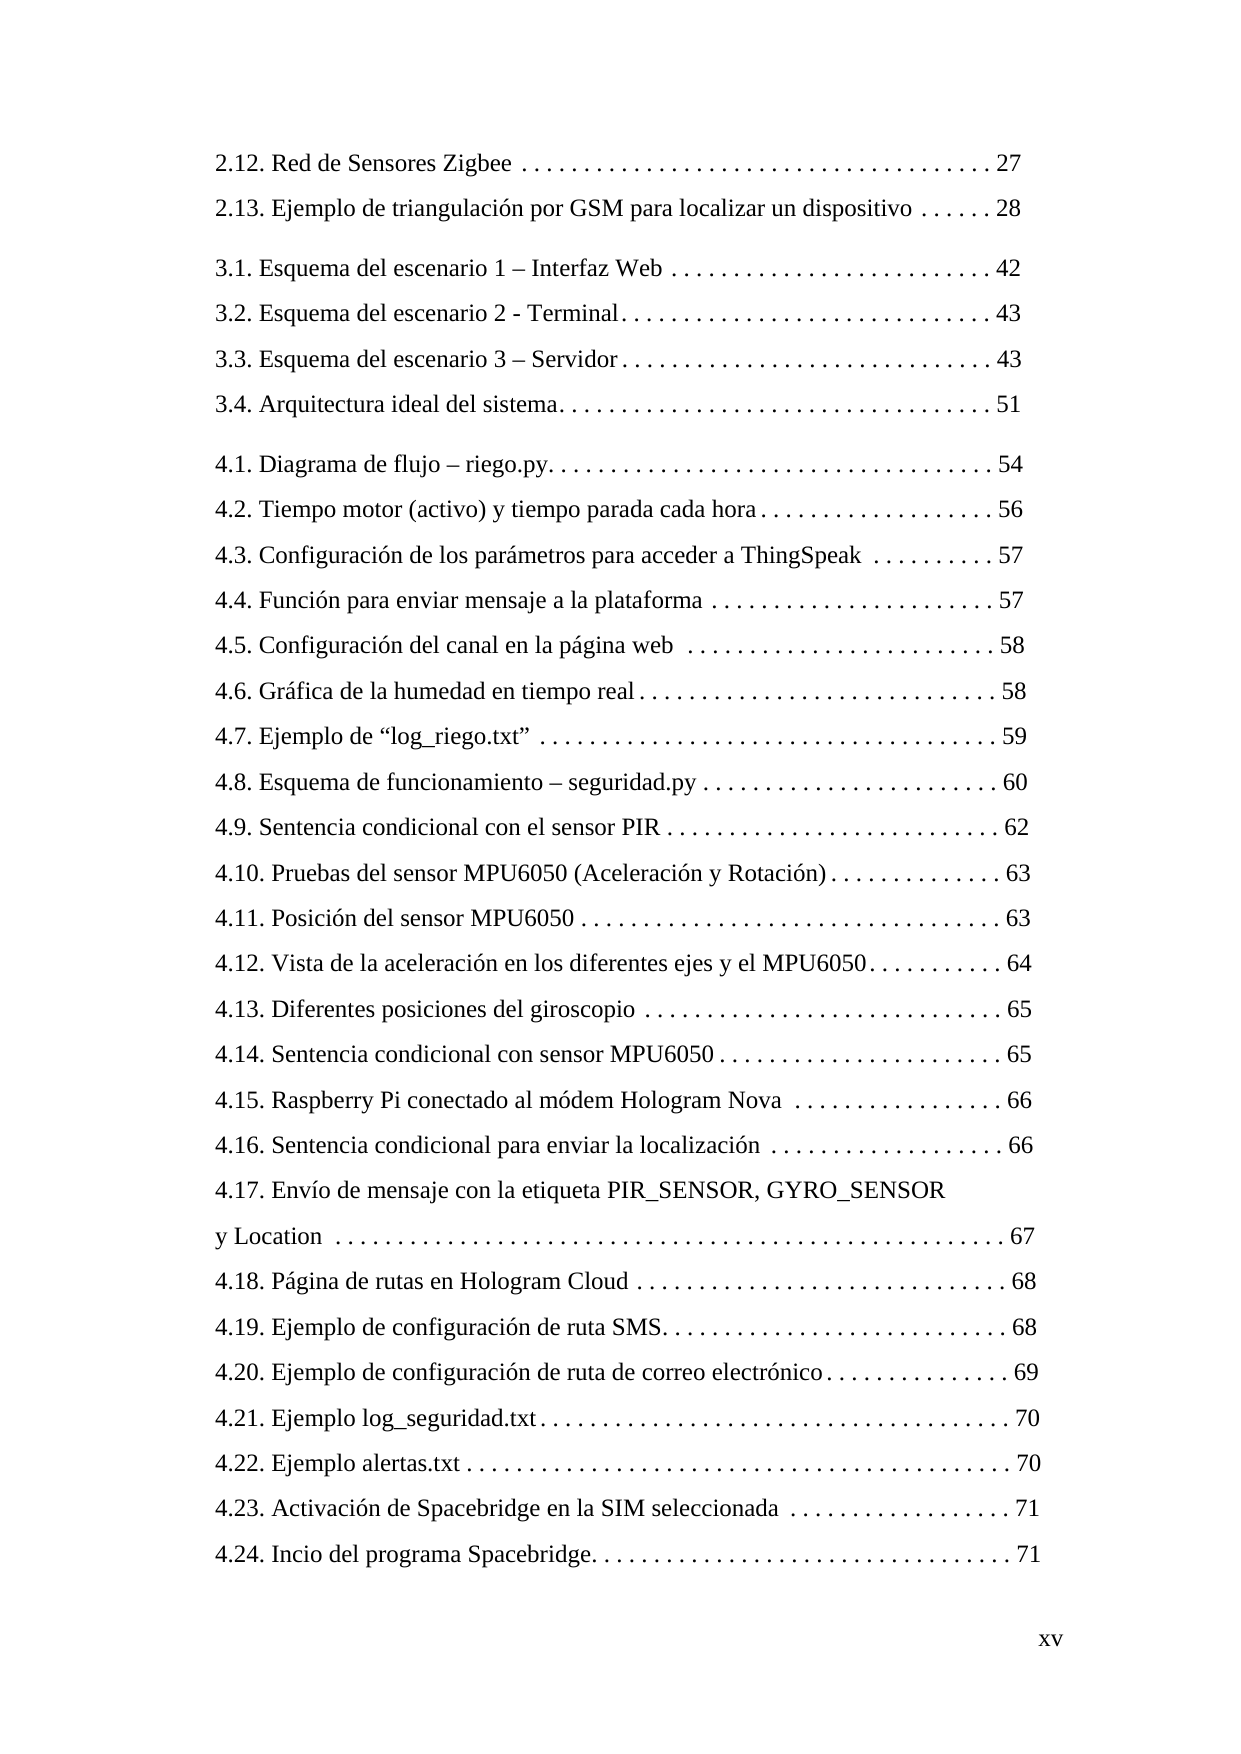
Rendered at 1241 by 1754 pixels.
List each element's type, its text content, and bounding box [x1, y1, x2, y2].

text 4.24. Incio del programa Spacebridge. . . . . . . . . . . . . . . . . . . . . . . . . . . . . . . . . . 71 [177, 1539, 1063, 1568]
text 4.23. Activación de Spacebridge en la SIM seleccionada . . . . . . . . . . . . . . . . . . 71 [177, 1493, 1063, 1522]
text 4.13. Diferentes posiciones del giroscopio . . . . . . . . . . . . . . . . . . . . . . . . . . . . . 65 [177, 994, 1063, 1023]
text 4.10. Pruebas del sensor MPU6050 (Aceleración y Rotación) . . . . . . . . . . . . . . 63 [177, 858, 1063, 886]
text 4.2. Tiempo motor (activo) y tiempo parada cada hora . . . . . . . . . . . . . . . . . . . 56 [177, 494, 1063, 523]
text 4.20. Ejemplo de configuración de ruta de correo electrónico . . . . . . . . . . . . . . . 69 [177, 1357, 1063, 1386]
text 3.1. Esquema del escenario 1 – Interfaz Web . . . . . . . . . . . . . . . . . . . . . . . . . . 42 [177, 253, 1063, 282]
text 4.11. Posición del sensor MPU6050 . . . . . . . . . . . . . . . . . . . . . . . . . . . . . . . . . . 63 [177, 903, 1063, 932]
text 4.8. Esquema de funcionamiento – seguridad.py . . . . . . . . . . . . . . . . . . . . . . . . 60 [177, 767, 1063, 796]
text 3.2. Esquema del escenario 2 - Terminal . . . . . . . . . . . . . . . . . . . . . . . . . . . . . . 43 [177, 298, 1063, 327]
text 4.17. Envío de mensaje con la etiqueta PIR_SENSOR, GYRO_SENSOR [177, 1176, 1063, 1204]
text 4.4. Función para enviar mensaje a la plataforma . . . . . . . . . . . . . . . . . . . . . . . 57 [177, 585, 1063, 614]
text 4.16. Sentencia condicional para enviar la localización . . . . . . . . . . . . . . . . . . . 66 [177, 1130, 1063, 1159]
text 4.1. Diagrama de flujo – riego.py. . . . . . . . . . . . . . . . . . . . . . . . . . . . . . . . . . . . 54 [177, 449, 1063, 478]
text y Location . . . . . . . . . . . . . . . . . . . . . . . . . . . . . . . . . . . . . . . . . . . . . . . . . . . . . . 67 [177, 1221, 1063, 1250]
text 2.12. Red de Sensores Zigbee . . . . . . . . . . . . . . . . . . . . . . . . . . . . . . . . . . . . . . 27 [177, 148, 1063, 176]
text 4.18. Página de rutas en Hologram Cloud . . . . . . . . . . . . . . . . . . . . . . . . . . . . . . 68 [177, 1266, 1063, 1295]
text 4.19. Ejemplo de configuración de ruta SMS. . . . . . . . . . . . . . . . . . . . . . . . . . . . 68 [177, 1312, 1063, 1341]
text 4.22. Ejemplo alertas.txt . . . . . . . . . . . . . . . . . . . . . . . . . . . . . . . . . . . . . . . . . . . . 70 [177, 1448, 1063, 1477]
text 3.4. Arquitectura ideal del sistema . . . . . . . . . . . . . . . . . . . . . . . . . . . . . . . . . . . 51 [177, 389, 1063, 418]
text 2.13. Ejemplo de triangulación por GSM para localizar un dispositivo . . . . . . 28 [177, 193, 1063, 222]
text 4.6. Gráfica de la humedad en tiempo real . . . . . . . . . . . . . . . . . . . . . . . . . . . . . 58 [177, 676, 1063, 705]
text 4.15. Raspberry Pi conectado al módem Hologram Nova . . . . . . . . . . . . . . . . . 66 [177, 1085, 1063, 1113]
text 4.7. Ejemplo de “log_riego.txt” . . . . . . . . . . . . . . . . . . . . . . . . . . . . . . . . . . . . . 59 [177, 721, 1063, 750]
text 4.21. Ejemplo log_seguridad.txt . . . . . . . . . . . . . . . . . . . . . . . . . . . . . . . . . . . . . . 70 [177, 1403, 1063, 1431]
text 4.9. Sentencia condicional con el sensor PIR . . . . . . . . . . . . . . . . . . . . . . . . . . . 62 [177, 812, 1063, 841]
text 3.3. Esquema del escenario 3 – Servidor . . . . . . . . . . . . . . . . . . . . . . . . . . . . . . 43 [177, 344, 1063, 372]
text 4.12. Vista de la aceleración en los diferentes ejes y el MPU6050 . . . . . . . . . . . 64 [177, 948, 1063, 977]
text 4.14. Sentencia condicional con sensor MPU6050 . . . . . . . . . . . . . . . . . . . . . . . 65 [177, 1039, 1063, 1068]
text 4.5. Configuración del canal en la página web . . . . . . . . . . . . . . . . . . . . . . . . . 58 [215, 631, 1063, 659]
text 4.3. Configuración de los parámetros para acceder a ThingSpeak . . . . . . . . . . 57 [177, 540, 1063, 568]
